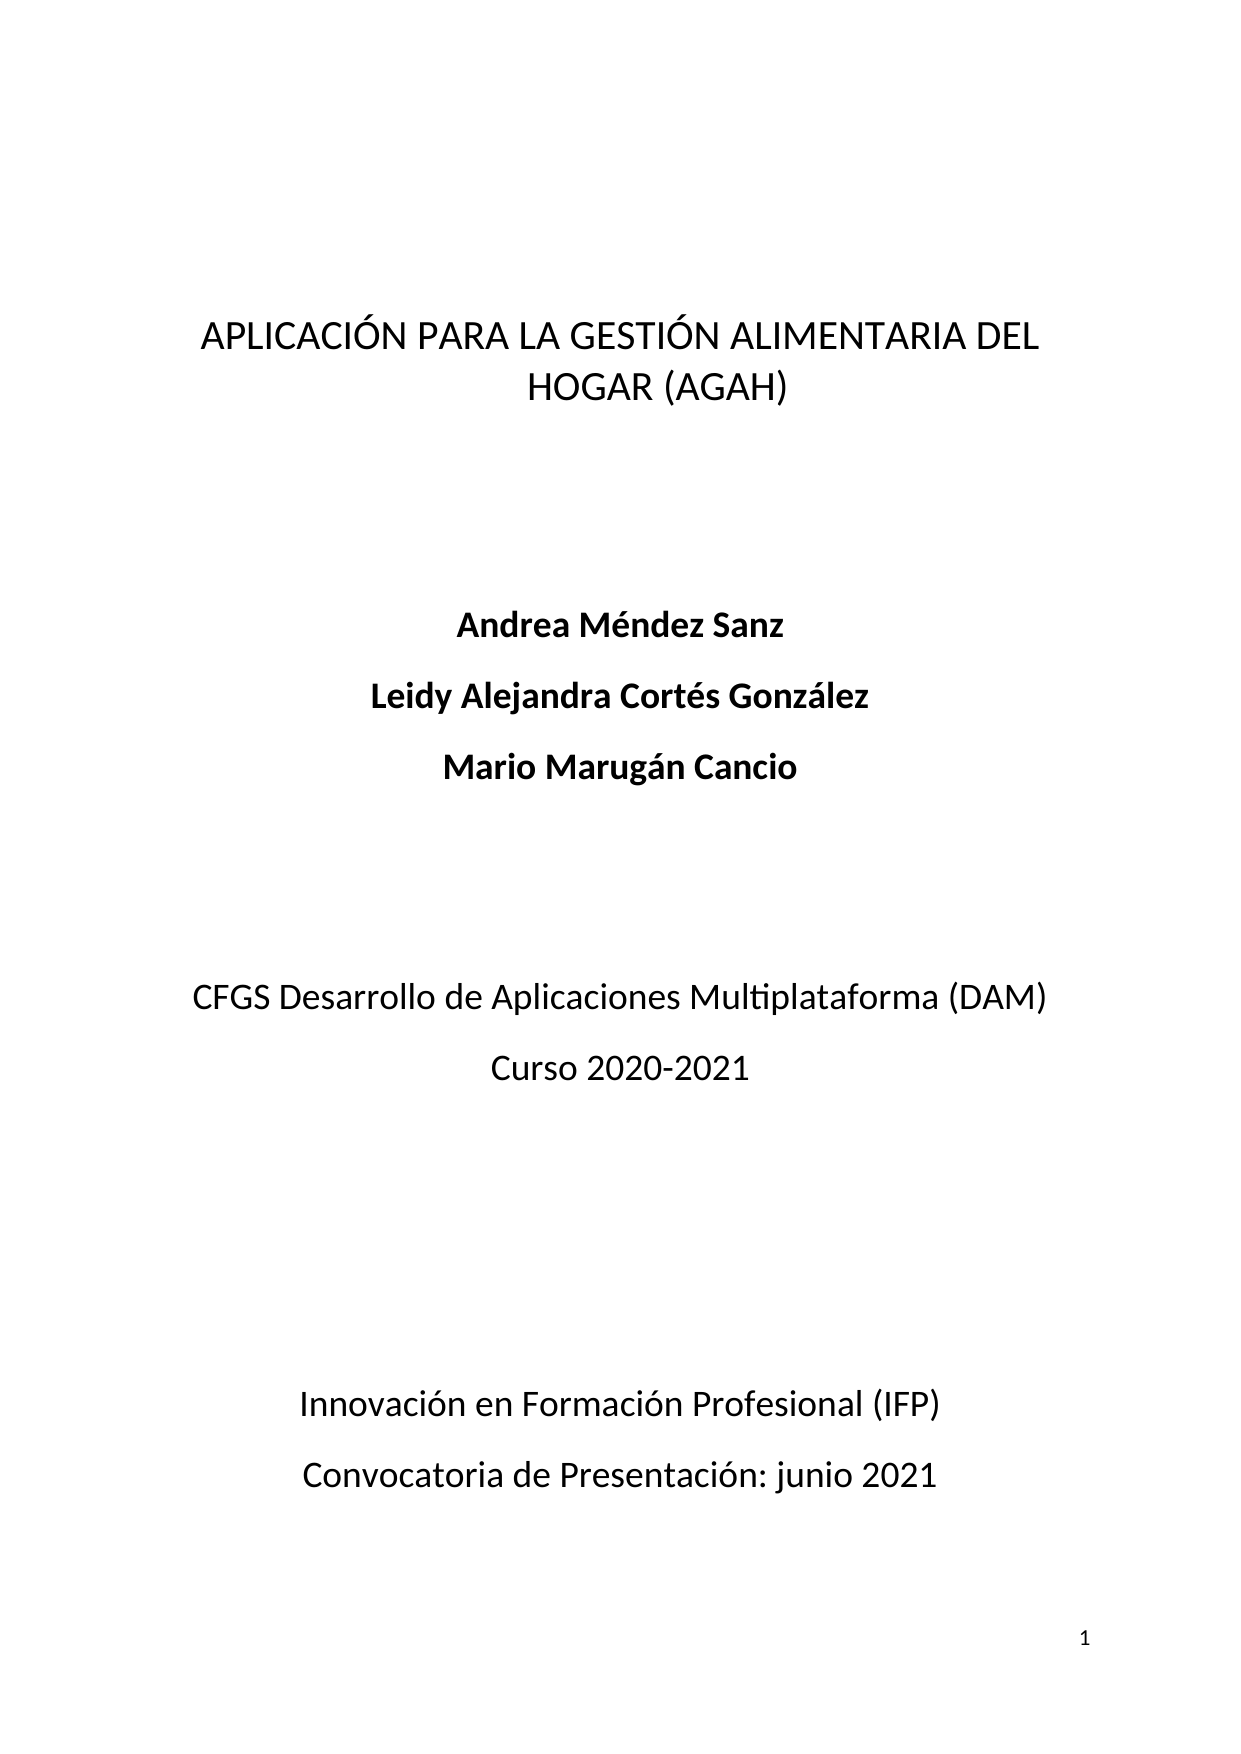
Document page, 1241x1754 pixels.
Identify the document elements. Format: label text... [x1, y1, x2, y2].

text Curso 2020-2021 [150, 1044, 1090, 1090]
title APLICACIÓN PARA LA GESTIÓN ALIMENTARIA DEL HOGAR (AGAH) [150, 309, 1090, 411]
text Convocatoria de Presentación: junio 2021 [150, 1451, 1090, 1496]
text Mario Marugán Cancio [150, 743, 1090, 789]
text Andrea Méndez Sanz [150, 601, 1090, 647]
text CFGS Desarrollo de Aplicaciones Multiplataforma (DAM) [150, 973, 1090, 1019]
text Innovación en Formación Profesional (IFP) [150, 1380, 1090, 1426]
text Leidy Alejandra Cortés González [150, 672, 1090, 718]
